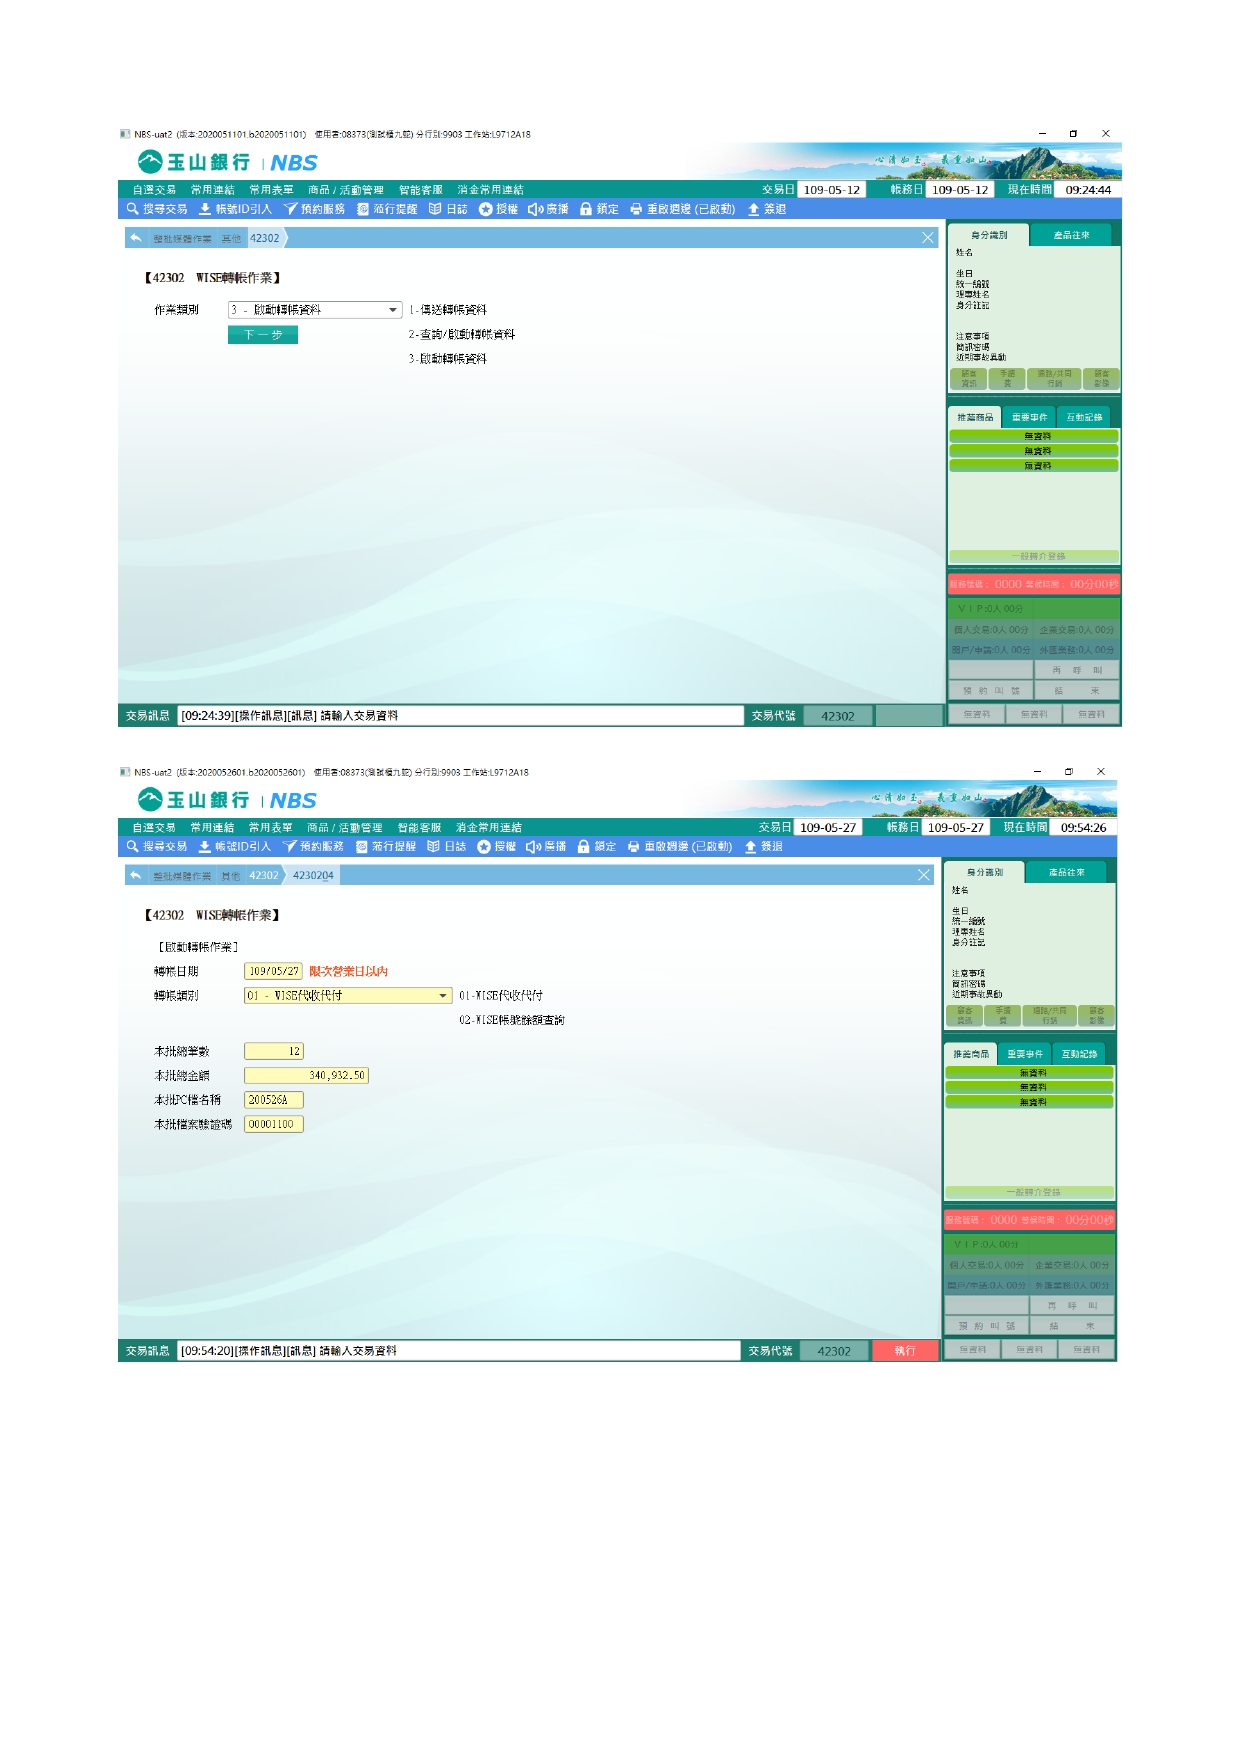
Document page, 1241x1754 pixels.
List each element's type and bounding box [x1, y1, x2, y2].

picture [118, 764, 1118, 1362]
picture [118, 127, 1123, 727]
